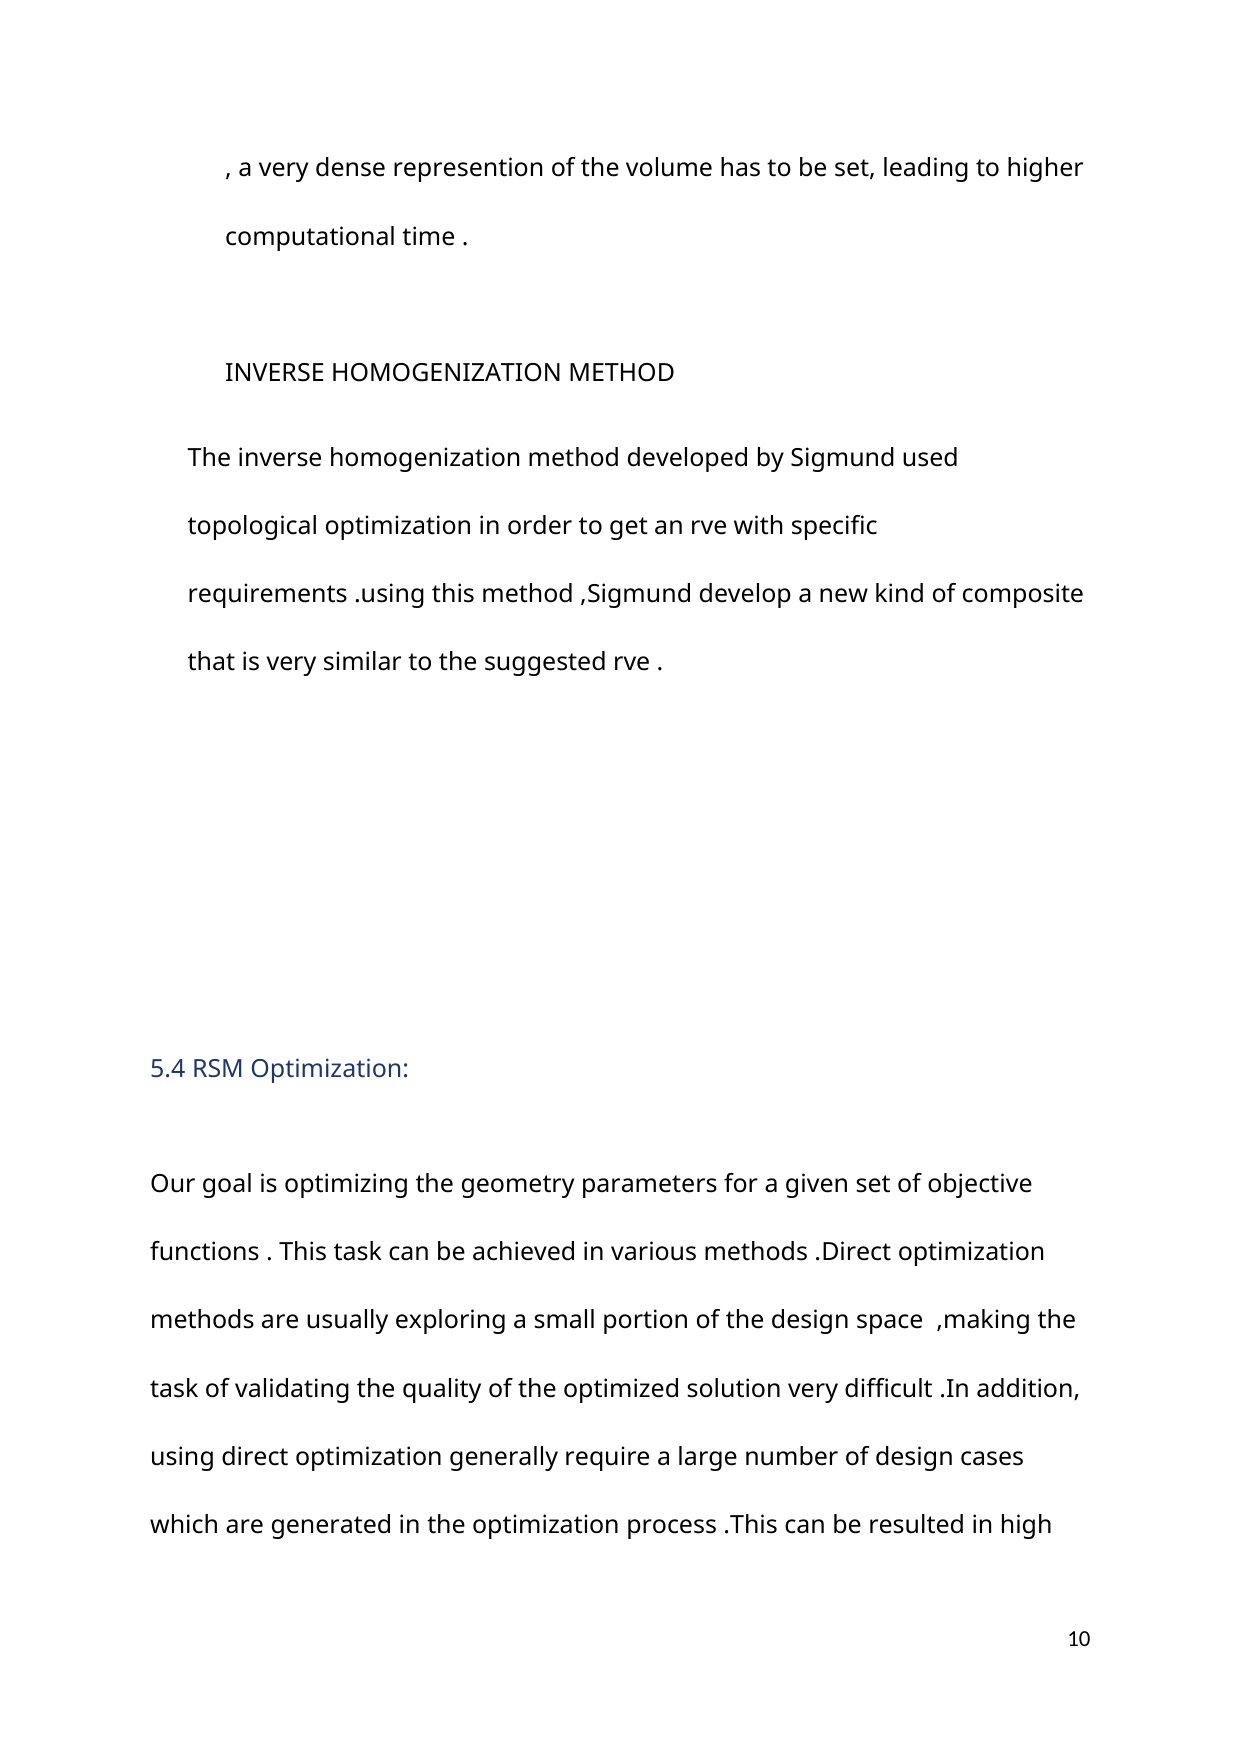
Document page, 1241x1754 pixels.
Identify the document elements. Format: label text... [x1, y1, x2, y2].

list INVERSE HOMOGENIZATION METHOD [225, 354, 1090, 388]
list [225, 150, 1090, 252]
text The inverse homogenization method developed by Sigmund used topological optimization in order to get an rve with specific requirements .using this method ,Sigmund develop a new kind of composite that is very similar to the suggested rve . [187, 439, 1090, 678]
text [150, 1166, 1090, 1541]
subtitle 5.4 RSM Optimization: [150, 1051, 1090, 1085]
